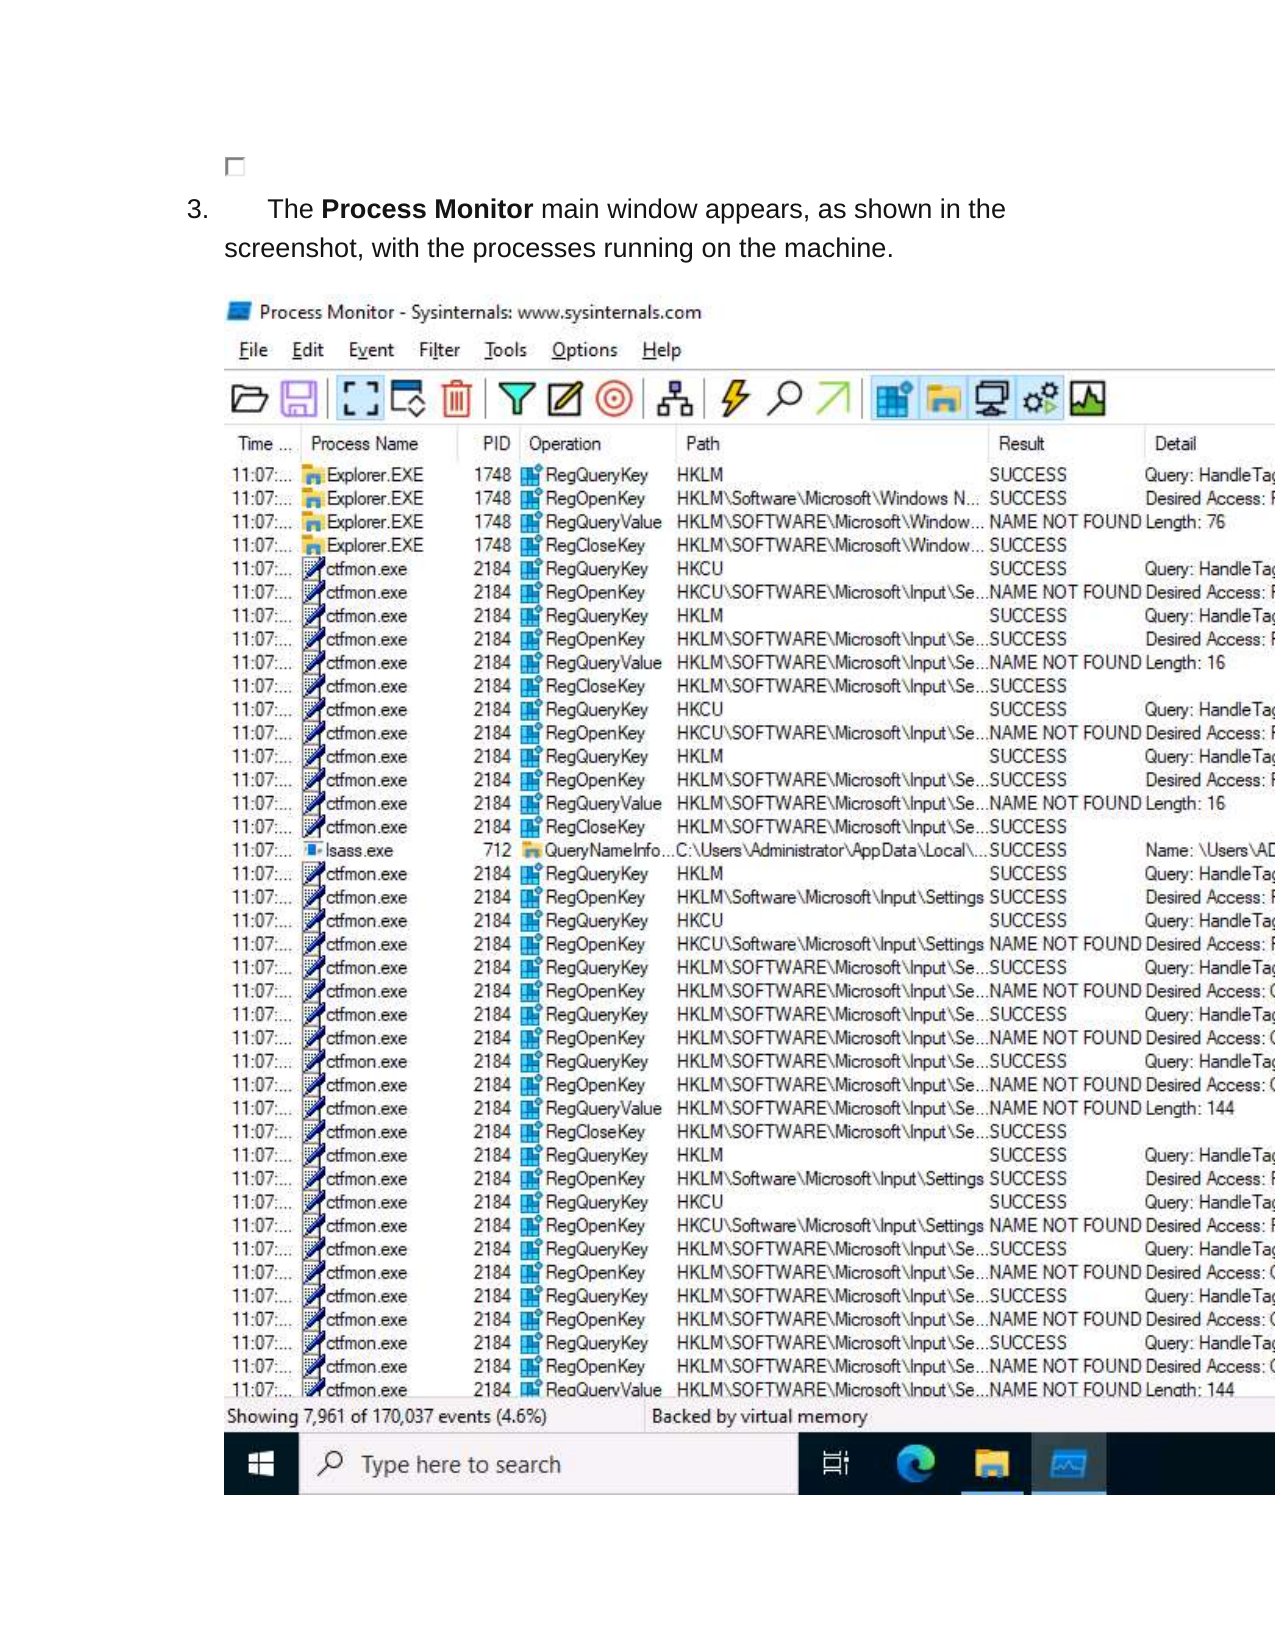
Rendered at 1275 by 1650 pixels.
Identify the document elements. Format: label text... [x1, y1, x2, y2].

list The Process Monitor main window appears, as shown in the screenshot, with the processes running on the machine. [187, 150, 1094, 263]
picture [224, 294, 1275, 1495]
